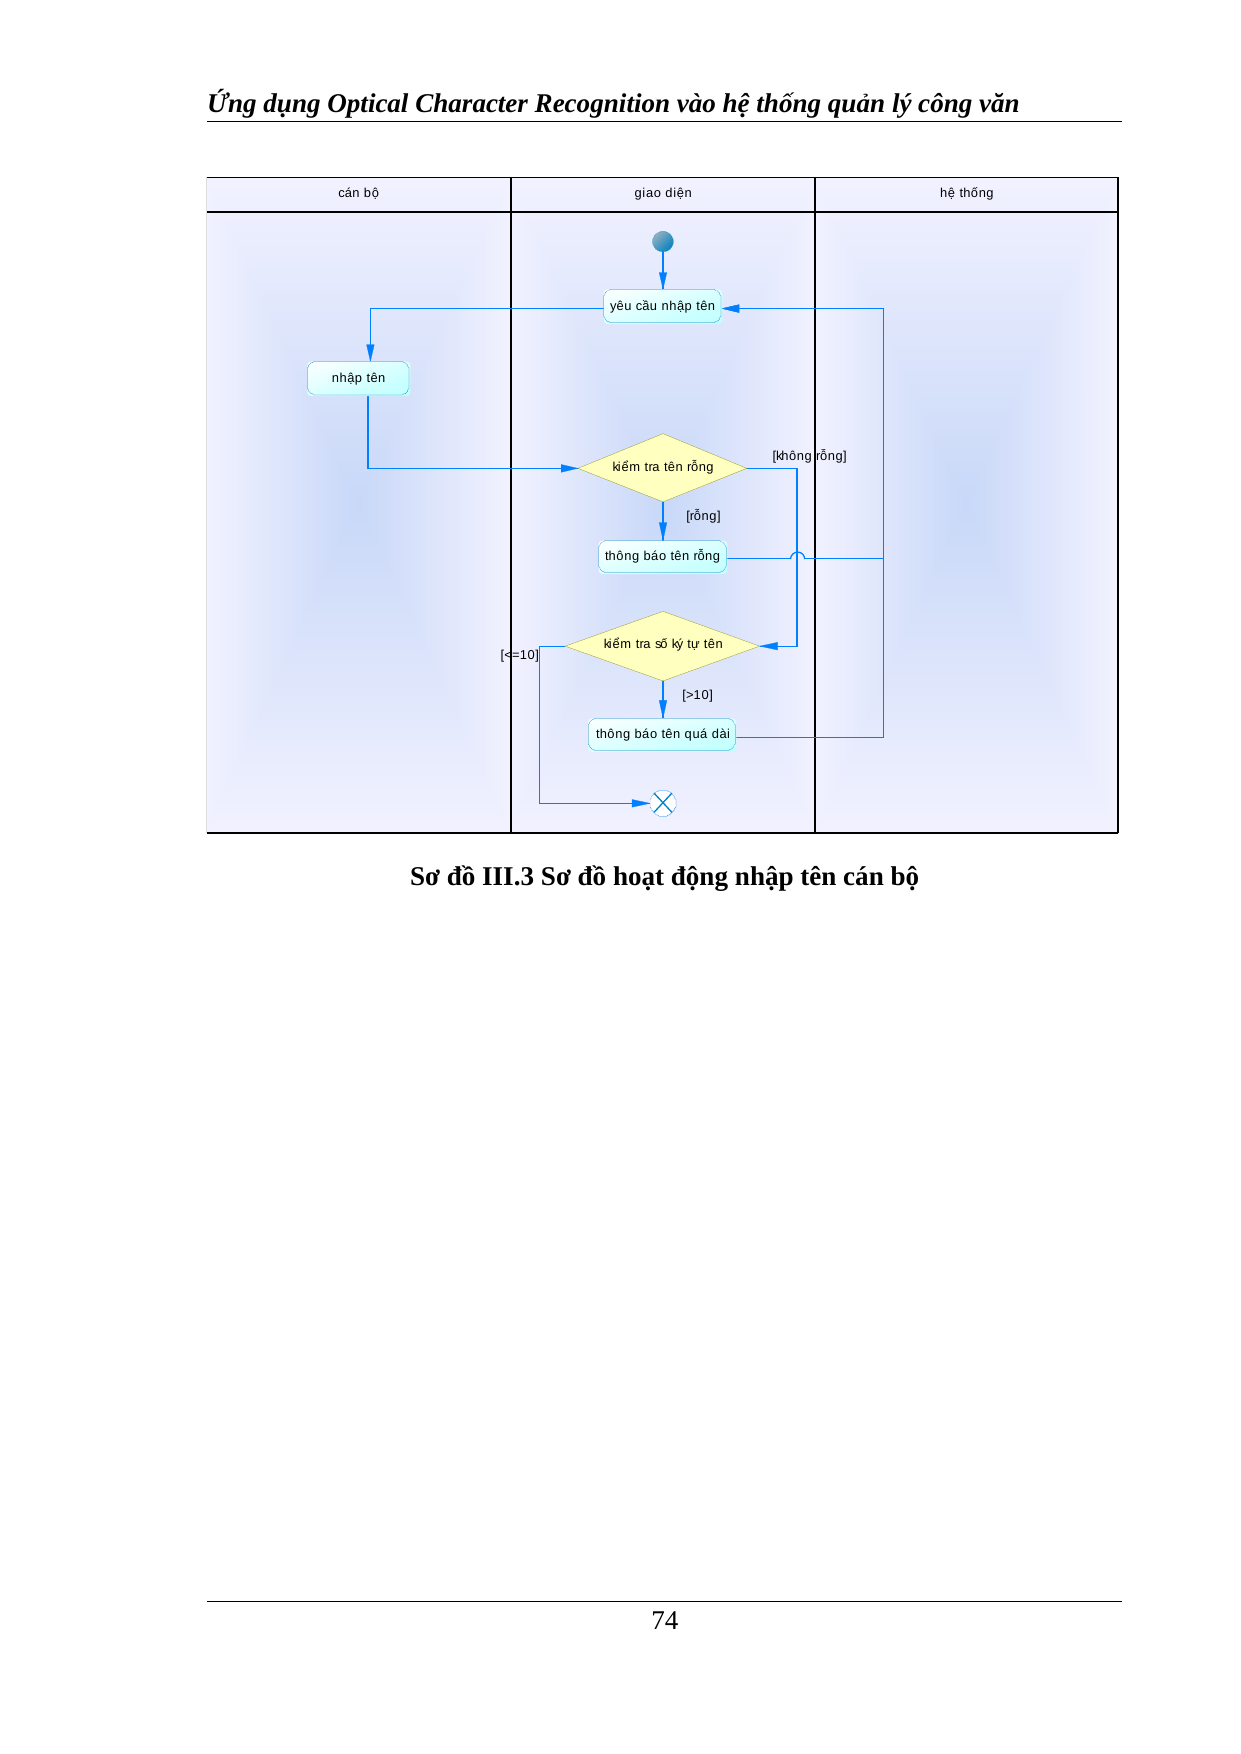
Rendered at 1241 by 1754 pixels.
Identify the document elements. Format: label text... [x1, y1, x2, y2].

picture [652, 231, 674, 252]
text Sơ đồ III.3 Sơ đồ hoạt động nhập tên cán bộ [207, 860, 1122, 891]
picture [598, 540, 727, 573]
picture [603, 289, 722, 323]
picture [588, 718, 736, 751]
picture [307, 361, 410, 396]
